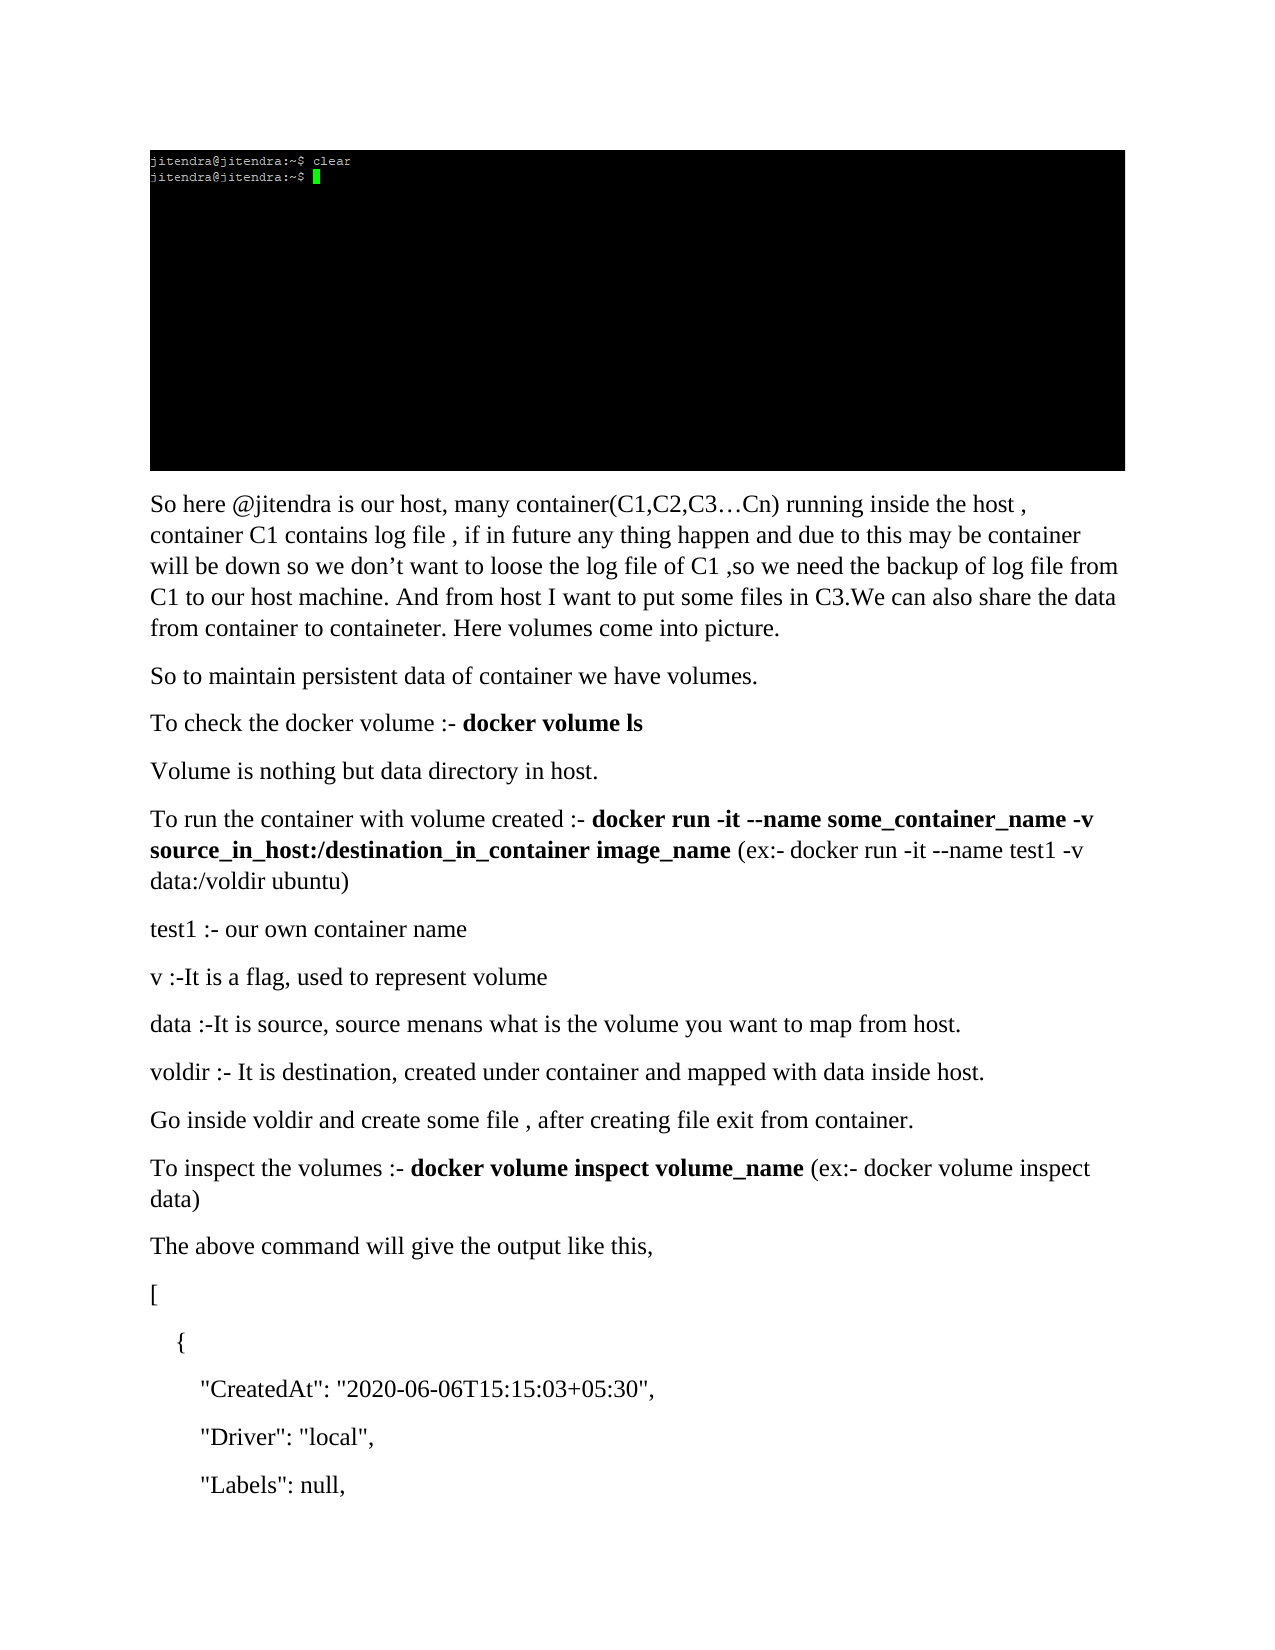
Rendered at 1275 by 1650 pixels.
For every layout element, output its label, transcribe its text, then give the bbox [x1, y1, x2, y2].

text To inspect the volumes :- docker volume inspect volume_name (ex:- docker volume inspect data) [150, 1153, 1125, 1212]
text Go inside voldir and create some file , after creating file exit from container. [150, 1105, 1125, 1134]
text v :-It is a flag, used to represent volume [150, 962, 1125, 991]
text Volume is nothing but data directory in host. [150, 756, 1125, 785]
text To run the container with volume created :- docker run -it --name some_container_name -v source_in_host:/destination_in_container image_name (ex:- docker run -it --name test1 -v data:/voldir ubuntu) [150, 804, 1125, 895]
text The above command will give the output like this, [150, 1231, 1125, 1260]
text To check the docker volume :- docker volume ls [150, 708, 1125, 737]
text "CreatedAt": "2020-06-06T15:15:03+05:30", [150, 1374, 1125, 1403]
text { [150, 1327, 1125, 1356]
text test1 :- our own container name [150, 914, 1125, 943]
picture [150, 150, 1125, 471]
text [ [150, 1279, 1125, 1308]
text data :-It is source, source menans what is the volume you want to map from host. [150, 1009, 1125, 1038]
text So here @jitendra is our host, many container(C1,C2,C3…Cn) running inside the host , container C1 contains log file , if in future any thing happen and due to this may be container will be down so we don’t want to loose the log file of C1 ,so we need the backup of log file from C1 to our host machine. And from host I want to put some files in C3.We can also share the data from container to containeter. Here volumes come into picture. [150, 489, 1125, 642]
text "Driver": "local", [150, 1422, 1125, 1451]
text "Labels": null, [150, 1470, 1125, 1499]
text voldir :- It is destination, created under container and mapped with data inside host. [150, 1057, 1125, 1086]
text So to maintain persistent data of container we have volumes. [150, 661, 1125, 689]
